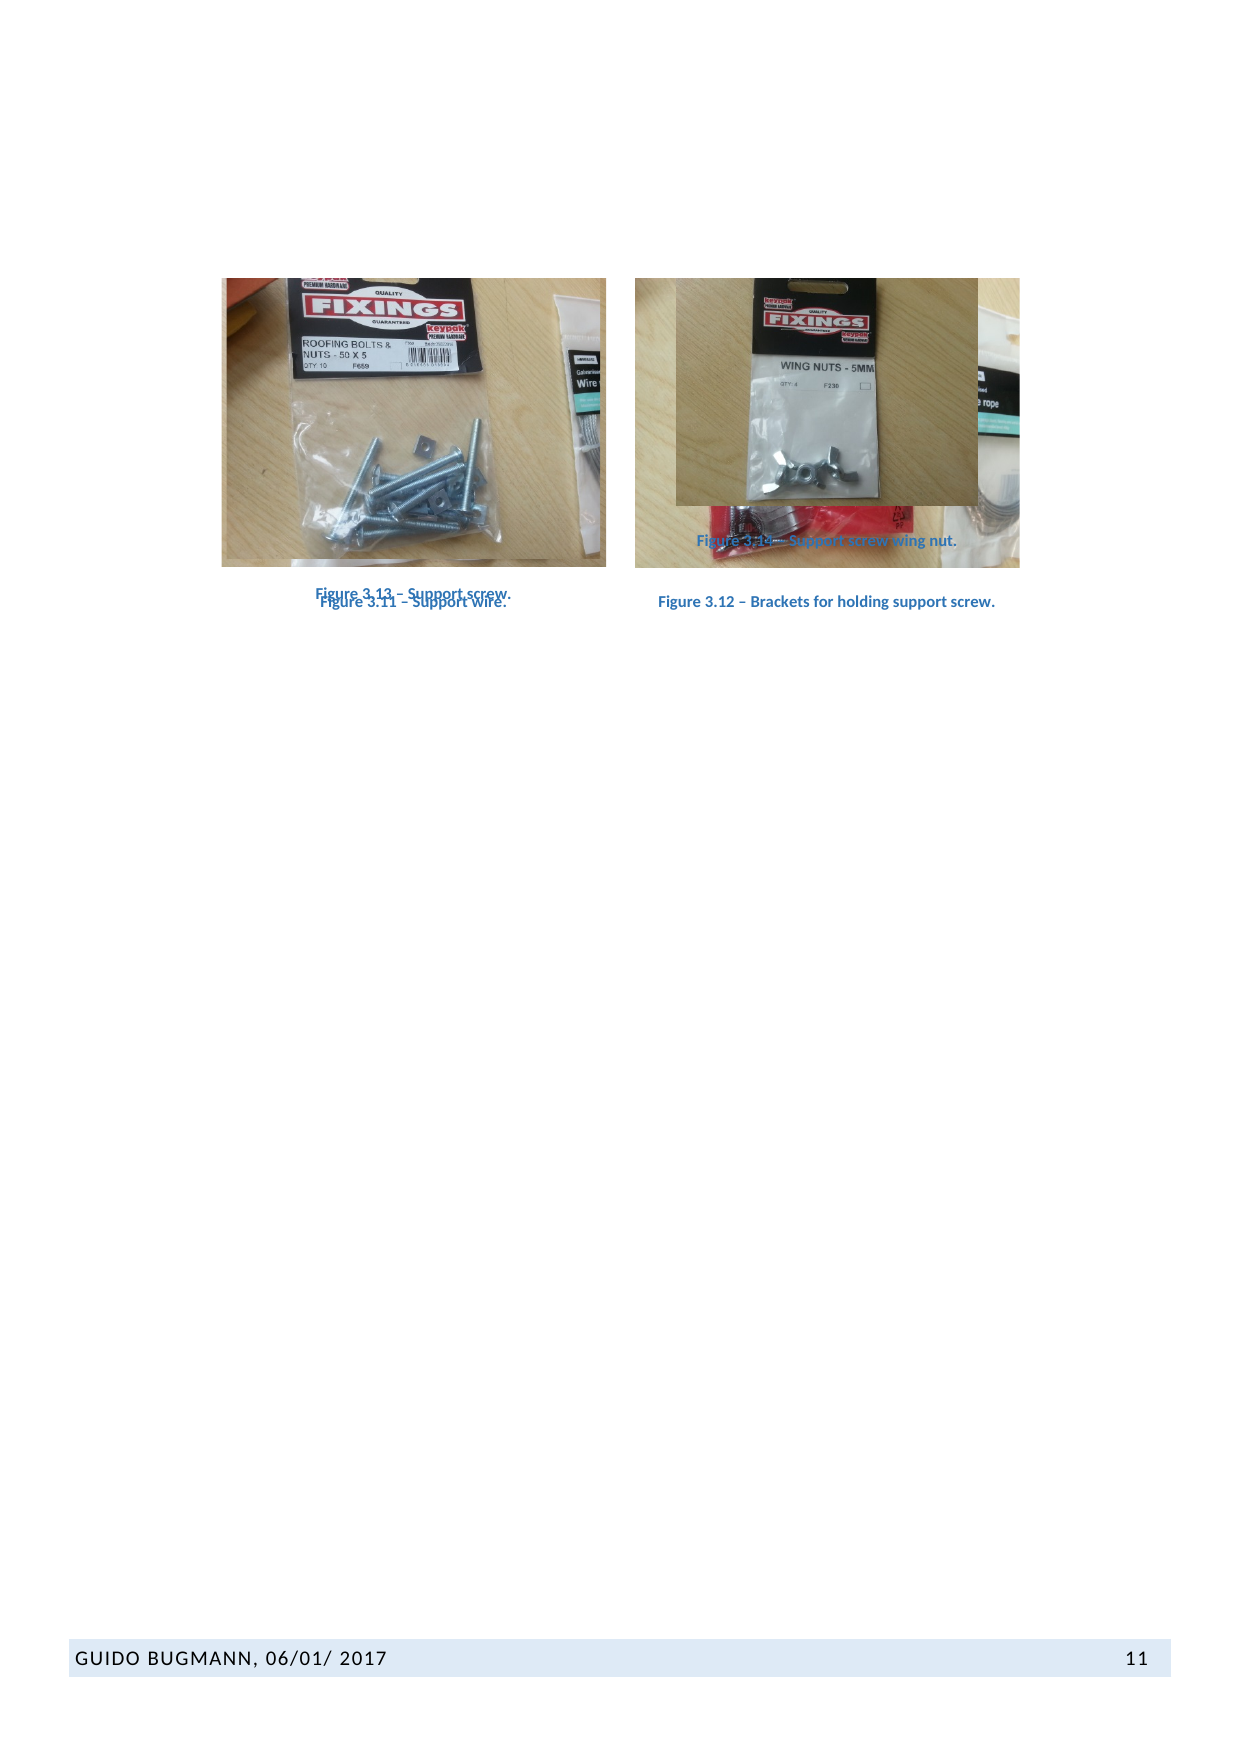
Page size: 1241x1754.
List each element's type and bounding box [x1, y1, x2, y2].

picture [635, 278, 1020, 568]
picture [221, 278, 607, 567]
